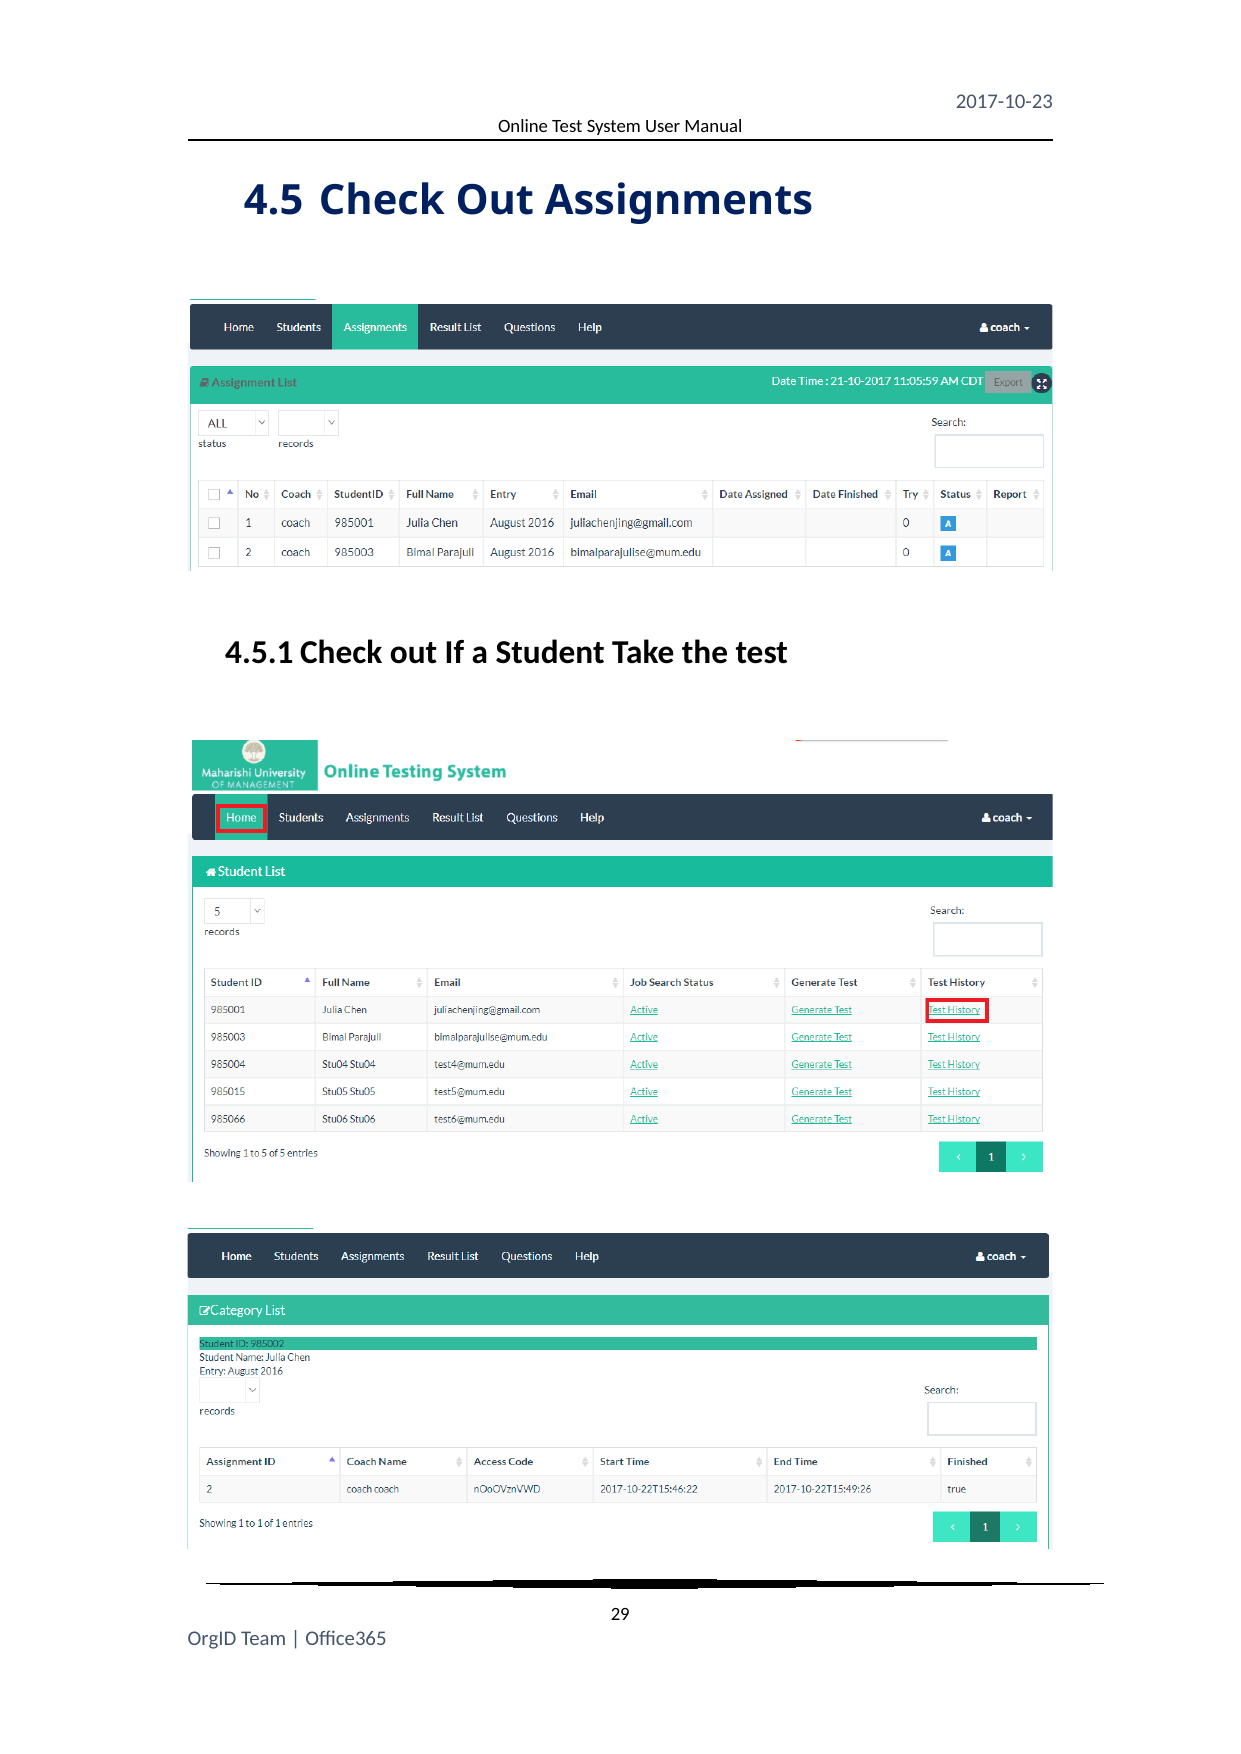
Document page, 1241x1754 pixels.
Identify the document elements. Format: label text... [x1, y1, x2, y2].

subtitle Check Out Assignments [244, 166, 1053, 231]
picture [187, 740, 1053, 1182]
picture [187, 299, 1053, 571]
picture [187, 1228, 1053, 1549]
subtitle Check out If a Student Take the test [225, 619, 1053, 684]
